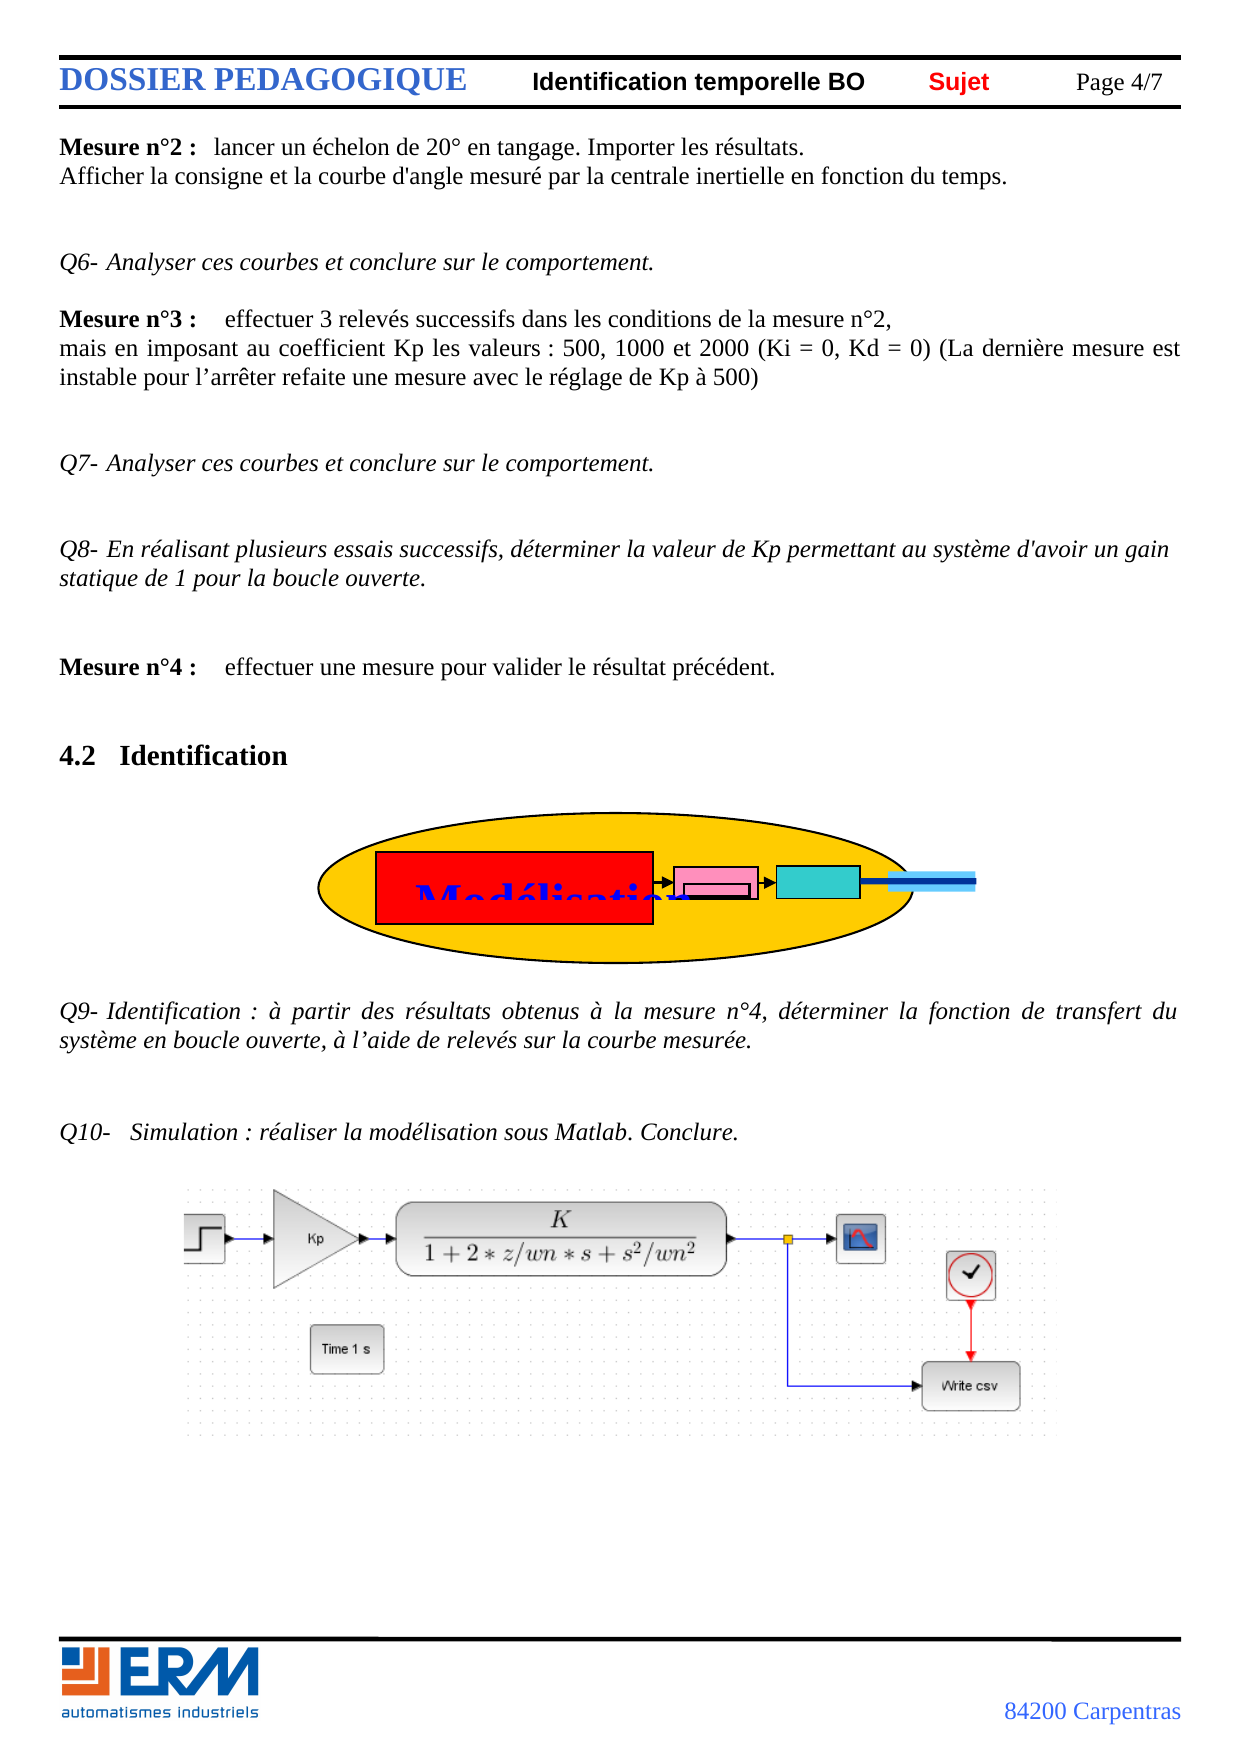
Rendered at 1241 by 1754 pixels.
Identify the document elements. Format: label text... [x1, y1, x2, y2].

text Mesure n°2 : lancer un échelon de 20° en tangage. Importer les résultats. [59, 132, 1181, 161]
picture [59, 1644, 262, 1721]
text mais en imposant au coefficient Kp les valeurs : 500, 1000 et 2000 (Ki = 0, Kd = 0) (La dernière mesure est instable pour l’arrêter refaite une mesure avec le réglage de Kp à 500) [59, 333, 1181, 391]
picture [183, 1187, 1057, 1436]
text Q7- Analyser ces courbes et conclure sur le comportement. [59, 448, 1181, 477]
subtitle Identification [59, 738, 1181, 772]
text Mesure n°3 : effectuer 3 relevés successifs dans les conditions de la mesure n°2, [59, 304, 1181, 333]
text Mesure n°4 : effectuer une mesure pour valider le résultat précédent. [59, 652, 1181, 681]
text Q9- Identification : à partir des résultats obtenus à la mesure n°4, déterminer la fonction de transfert du système en boucle ouverte, à l’aide de relevés sur la courbe mesurée. [59, 996, 1181, 1053]
text Q10- Simulation : réaliser la modélisation sous Matlab. Conclure. [59, 1117, 1181, 1146]
text Afficher la consigne et la courbe d'angle mesuré par la centrale inertielle en fonction du temps. [59, 161, 1181, 189]
text Q6- Analyser ces courbes et conclure sur le comportement. [59, 247, 1181, 276]
text Q8- En réalisant plusieurs essais successifs, déterminer la valeur de Kp permettant au système d'avoir un gain statique de 1 pour la boucle ouverte. [59, 534, 1181, 592]
